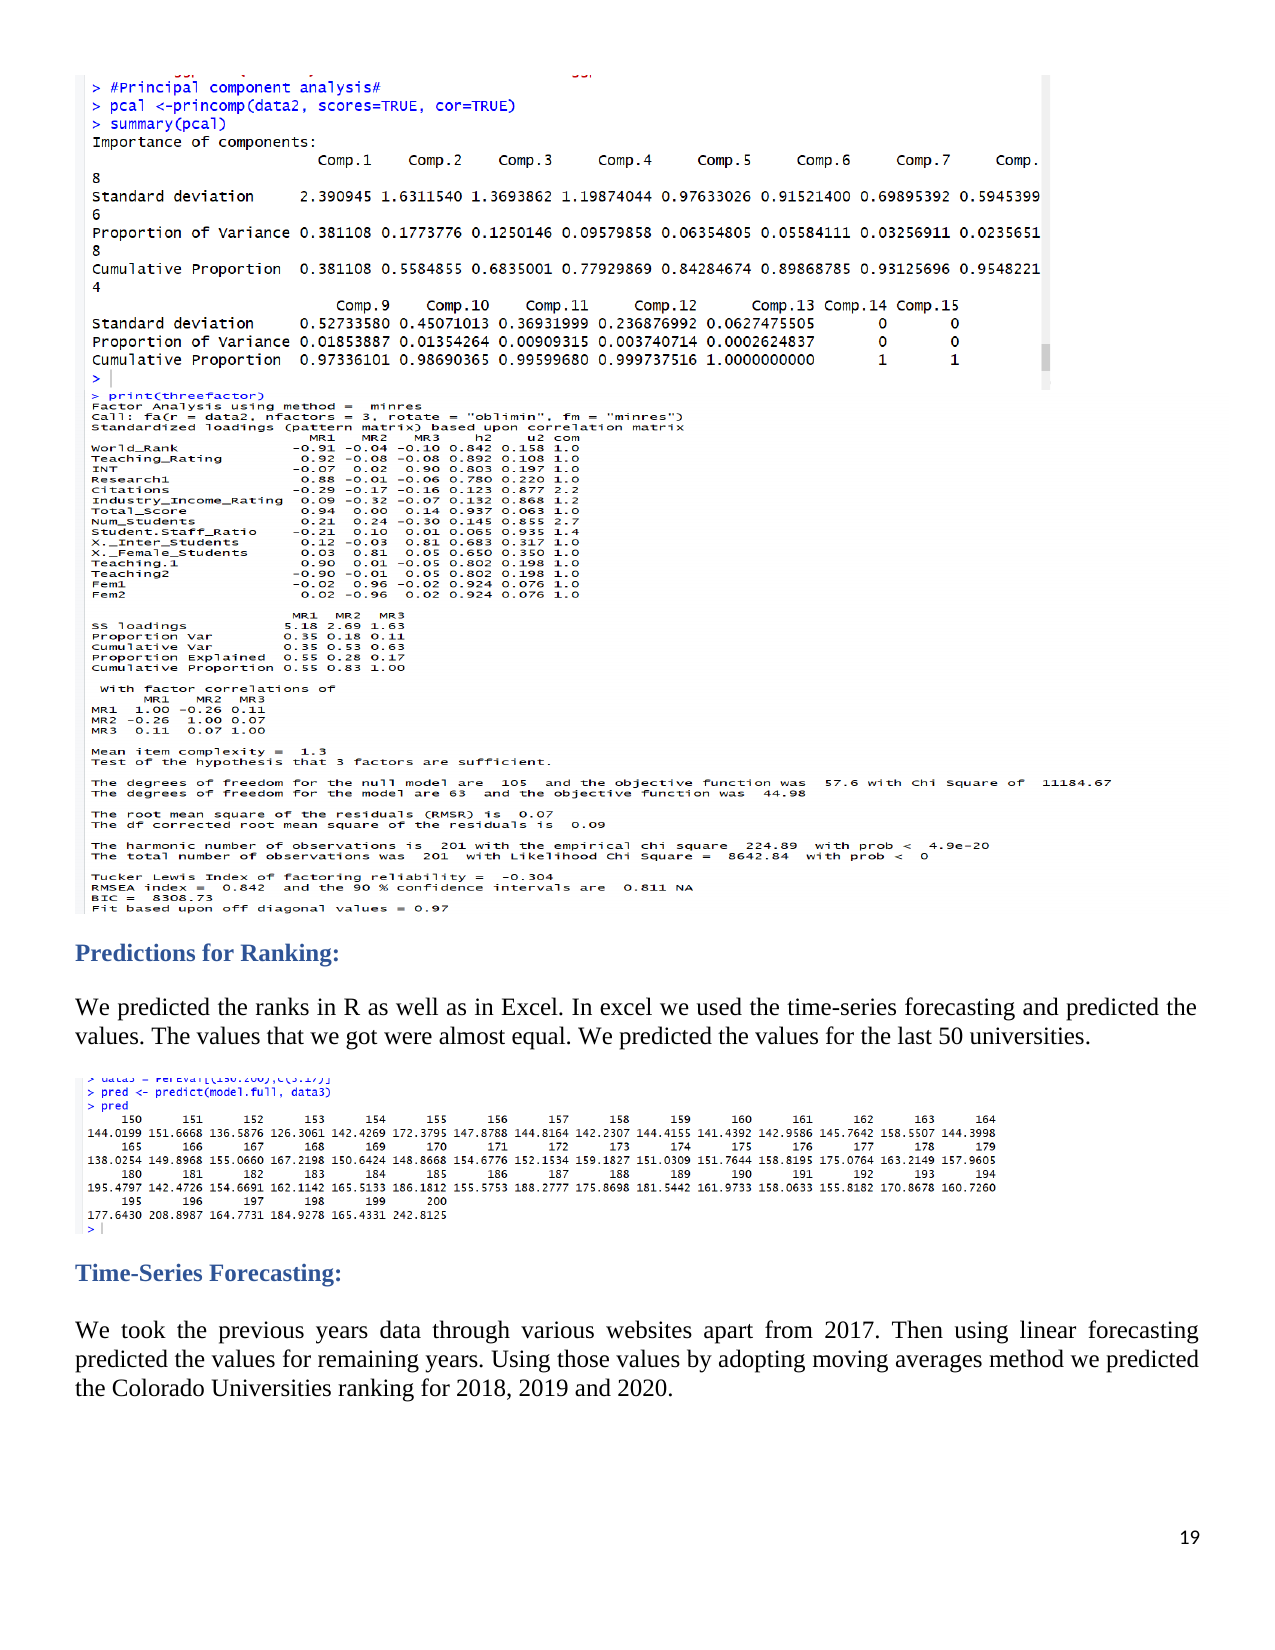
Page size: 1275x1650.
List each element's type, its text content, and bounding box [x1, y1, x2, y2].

subtitle Predictions for Ranking: [75, 938, 1200, 967]
picture [75, 1078, 1050, 1234]
text We took the previous years data through various websites apart from 2017. Then using linear forecasting predicted the values for remaining years. Using those values by adopting moving averages method we predicted the Colorado Universities ranking for 2018, 2019 and 2020. [75, 1316, 1200, 1402]
picture [75, 75, 1230, 914]
text We predicted the ranks in R as well as in Excel. In excel we used the time-series forecasting and predicted the values. The values that we got were almost equal. We predicted the values for the last 50 universities. [75, 992, 1200, 1050]
subtitle Time-Series Forecasting: [75, 1258, 1200, 1287]
